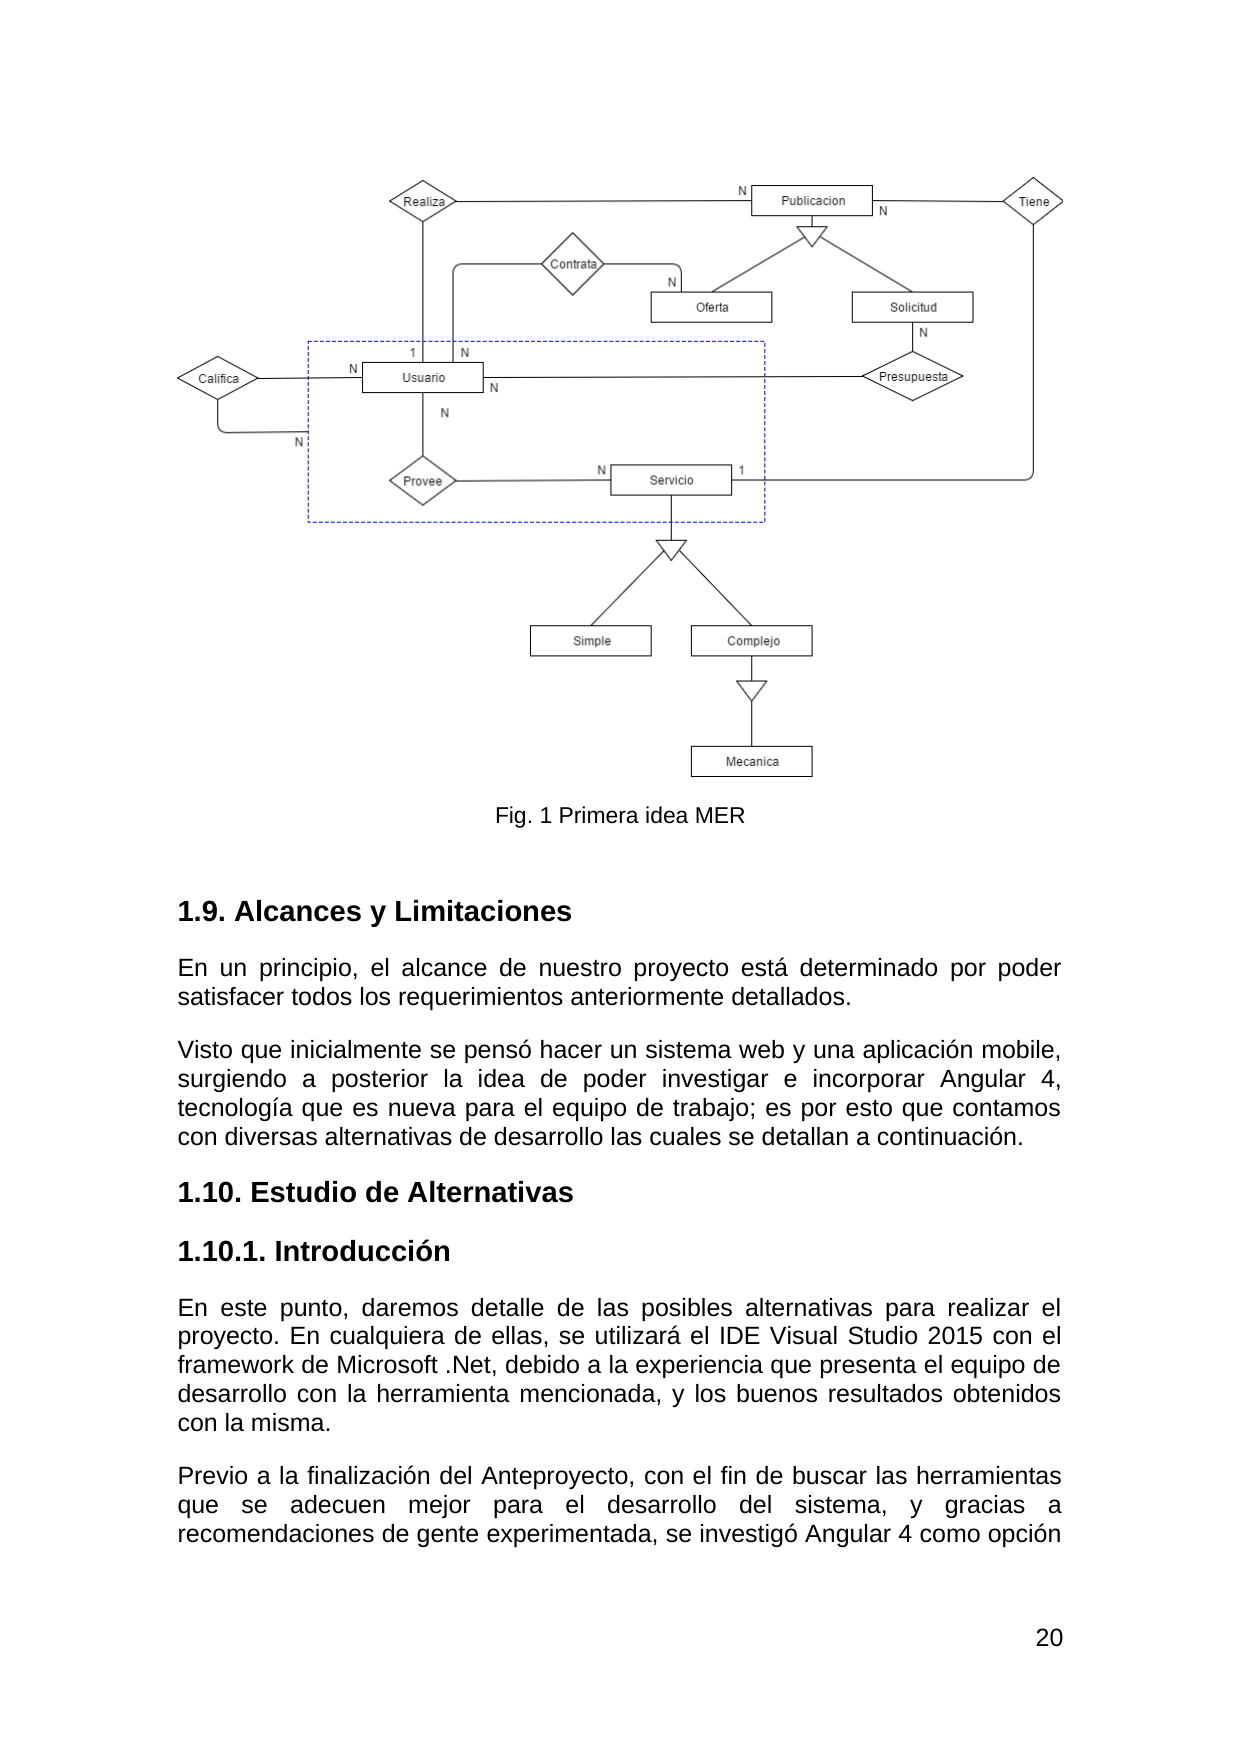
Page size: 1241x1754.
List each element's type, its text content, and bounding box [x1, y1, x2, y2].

text Visto que inicialmente se pensó hacer un sistema web y una aplicación mobile, surgiendo a posterior la idea de poder investigar e incorporar Angular 4, tecnología que es nueva para el equipo de trabajo; es por esto que contamos con diversas alternativas de desarrollo las cuales se detallan a continuación. [177, 1035, 1063, 1150]
text En este punto, daremos detalle de las posibles alternativas para realizar el proyecto. En cualquiera de ellas, se utilizará el IDE Visual Studio 2015 con el framework de Microsoft .Net, debido a la experiencia que presenta el equipo de desarrollo con la herramienta mencionada, y los buenos resultados obtenidos con la misma. [177, 1292, 1063, 1436]
text 1.10. Estudio de Alternativas [177, 1175, 1063, 1209]
text Fig. 1 Primera idea MER [189, 802, 1051, 828]
text En un principio, el alcance de nuestro proyecto está determinado por poder satisfacer todos los requerimientos anteriormente detallados. [177, 953, 1063, 1010]
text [177, 1461, 1063, 1547]
picture [177, 177, 1063, 777]
text 1.10.1. Introducción [177, 1234, 1063, 1267]
text 1.9. Alcances y Limitaciones [177, 894, 1063, 928]
